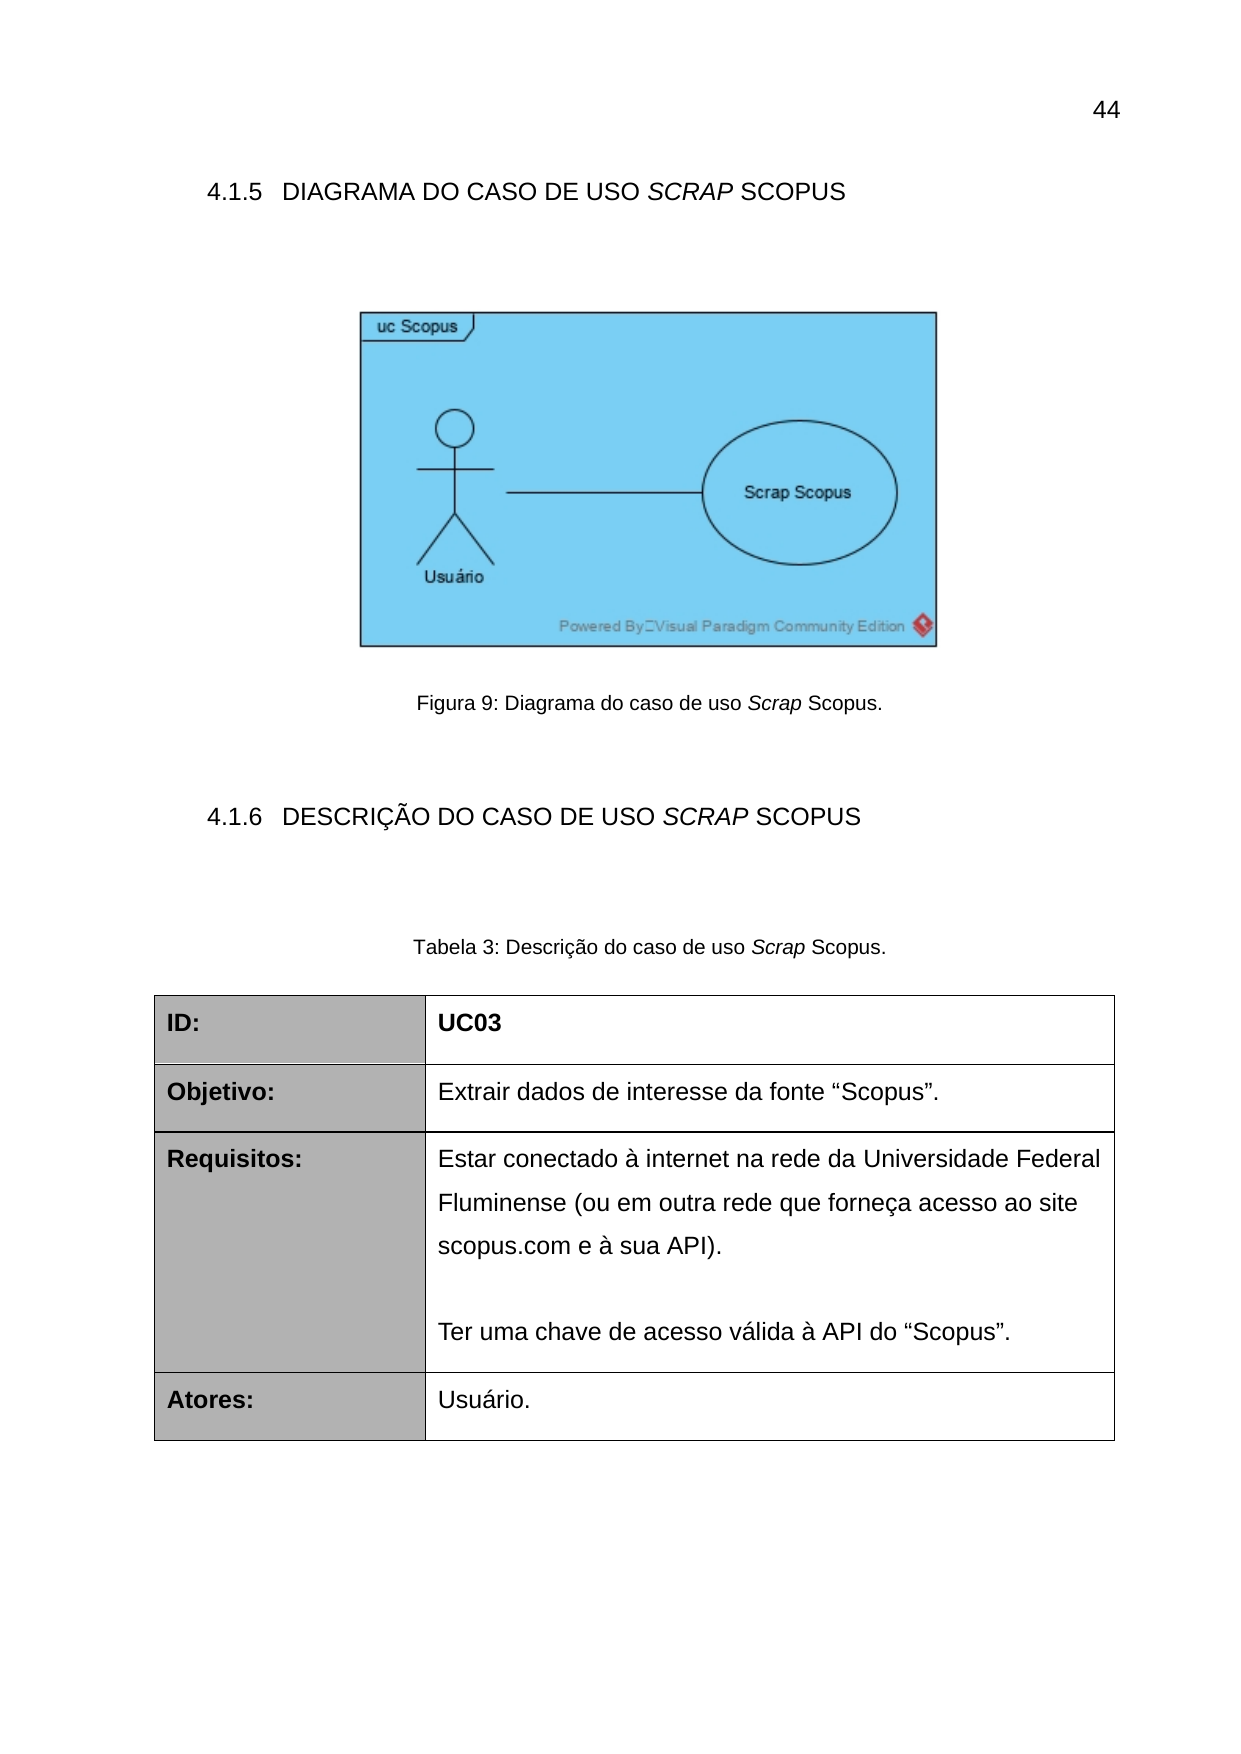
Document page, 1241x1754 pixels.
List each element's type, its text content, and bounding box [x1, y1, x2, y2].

table_header UC03 [426, 996, 1114, 1063]
subtitle DESCRIÇÃO DO CASO DE USO SCRAP SCOPUS [207, 802, 1122, 831]
table_cell Extrair dados de interesse da fonte “Scopus”. [426, 1065, 1114, 1131]
table_header ID: [155, 996, 425, 1063]
table_cell Requisitos: [155, 1133, 425, 1372]
table_cell Usuário. [426, 1373, 1114, 1440]
table_cell Objetivo: [155, 1065, 425, 1131]
table_cell Estar conectado à internet na rede da Universidade Federal Fluminense (ou em outra rede que forneça acesso ao site scopus.com e à sua API). Ter uma chave de acesso válida à API do “Scopus”. [426, 1133, 1114, 1372]
text Tabela 3: Descrição do caso de uso Scrap Scopus. [177, 934, 1122, 958]
table_cell Atores: [155, 1373, 425, 1440]
subtitle DIAGRAMA DO CASO DE USO SCRAP SCOPUS [207, 177, 1122, 206]
text Figura 9: Diagrama do caso de uso Scrap Scopus. [177, 691, 1122, 715]
picture [357, 309, 942, 652]
